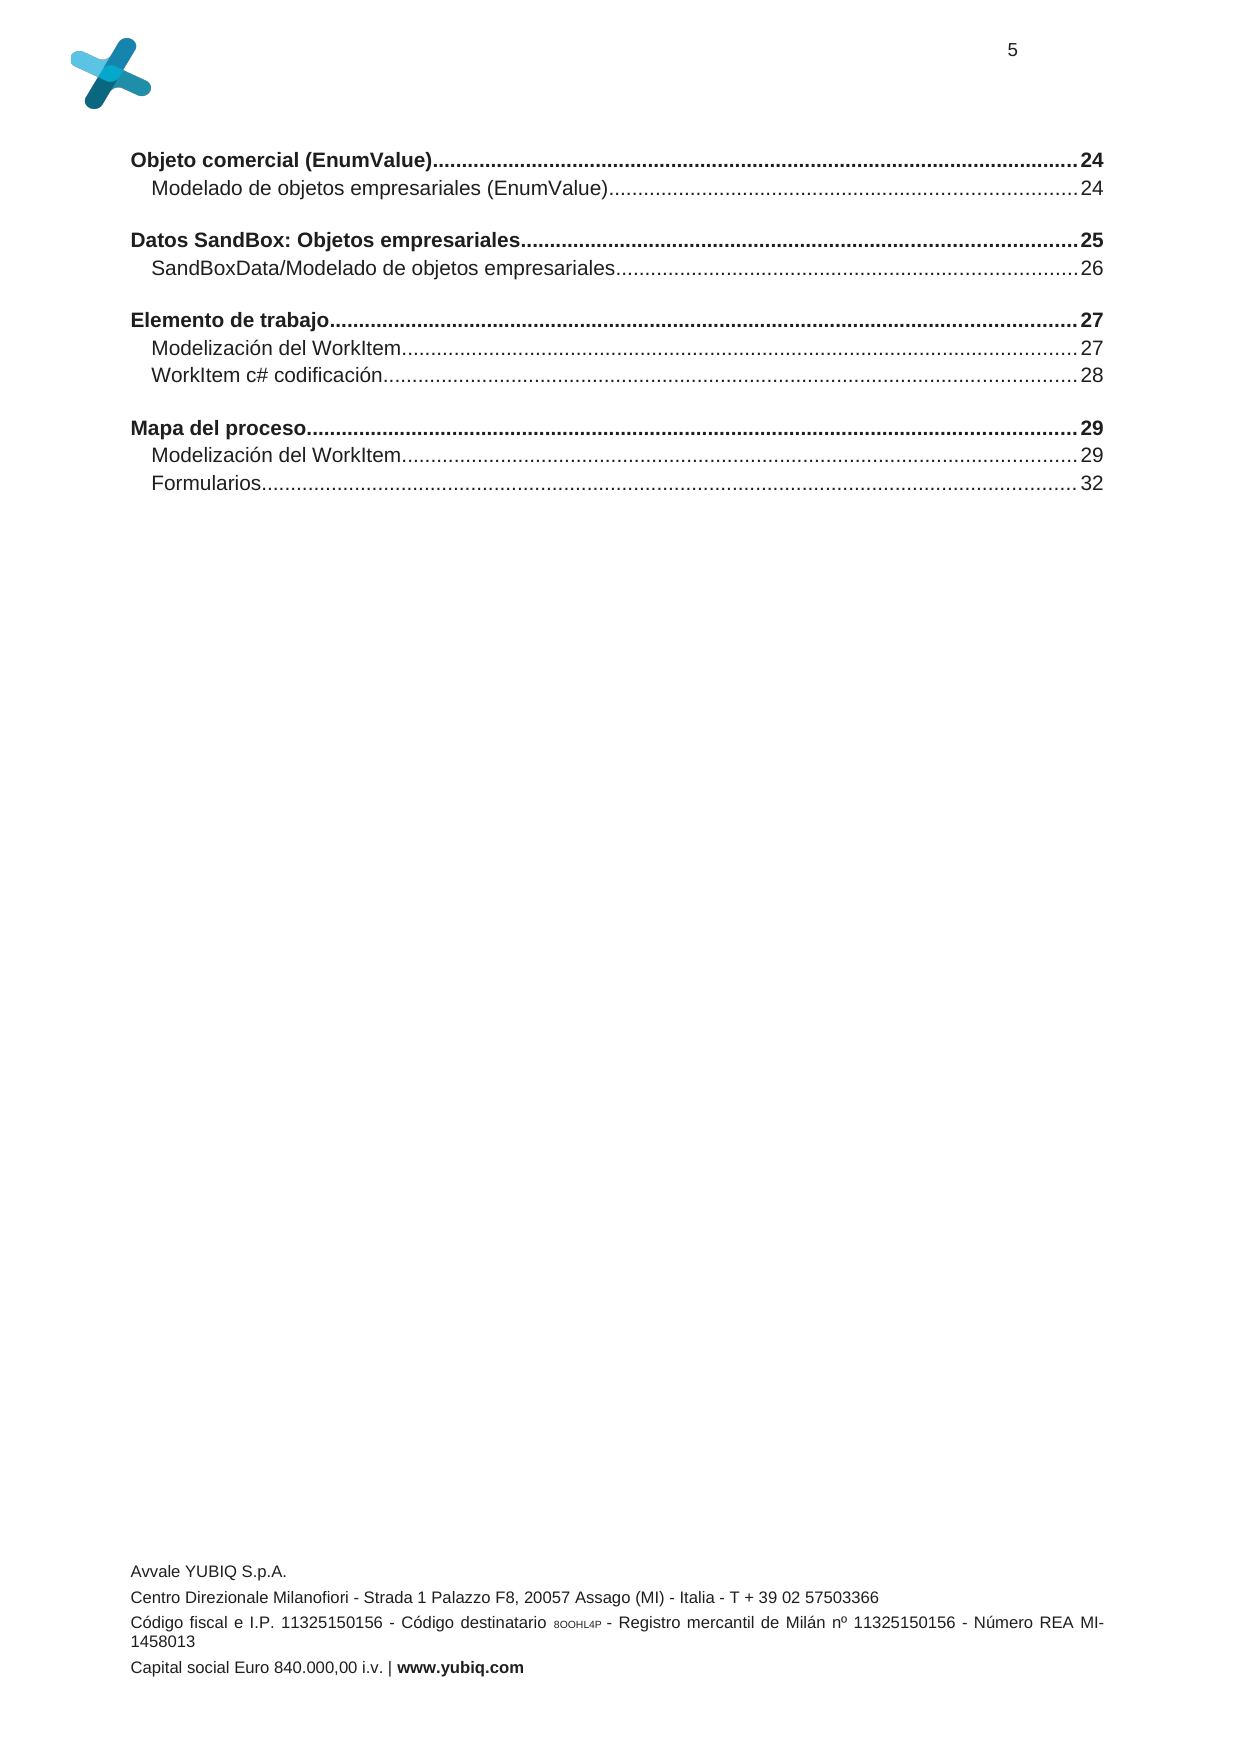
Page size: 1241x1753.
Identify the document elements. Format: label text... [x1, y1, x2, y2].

text Modelado de objetos empresariales (EnumValue) 24 [151, 176, 1105, 200]
text Mapa del proceso 29 [130, 416, 1105, 440]
text WorkItem c# codificación 28 [151, 363, 1105, 387]
text Objeto comercial (EnumValue) 24 [130, 148, 1105, 172]
text Formularios 32 [151, 471, 1105, 495]
text Modelización del WorkItem 29 [151, 443, 1105, 467]
text Elemento de trabajo 27 [130, 308, 1105, 332]
text Modelización del WorkItem 27 [151, 336, 1105, 360]
text SandBoxData/Modelado de objetos empresariales 26 [151, 256, 1105, 280]
text Datos SandBox: Objetos empresariales 25 [130, 228, 1105, 252]
picture [70, 38, 151, 109]
